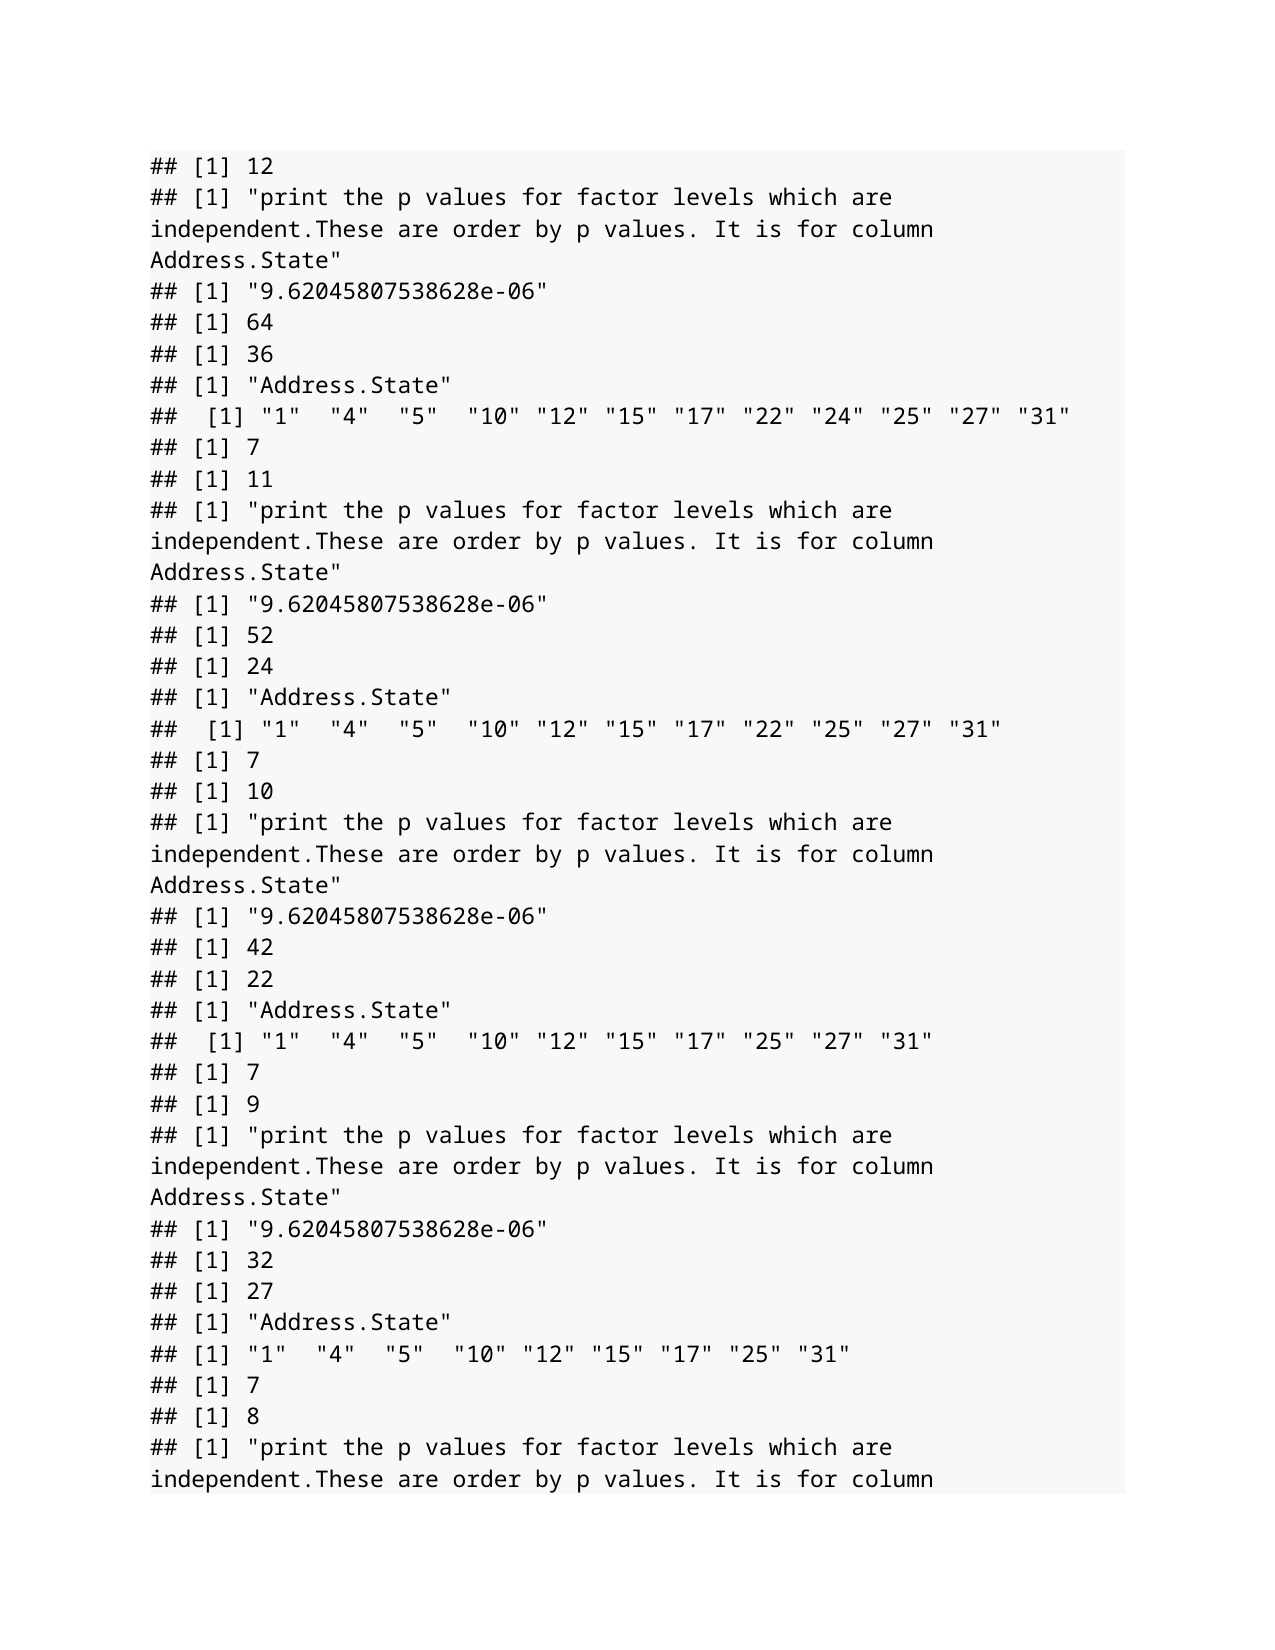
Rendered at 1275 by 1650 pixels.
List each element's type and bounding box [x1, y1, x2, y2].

text [150, 150, 1125, 1494]
